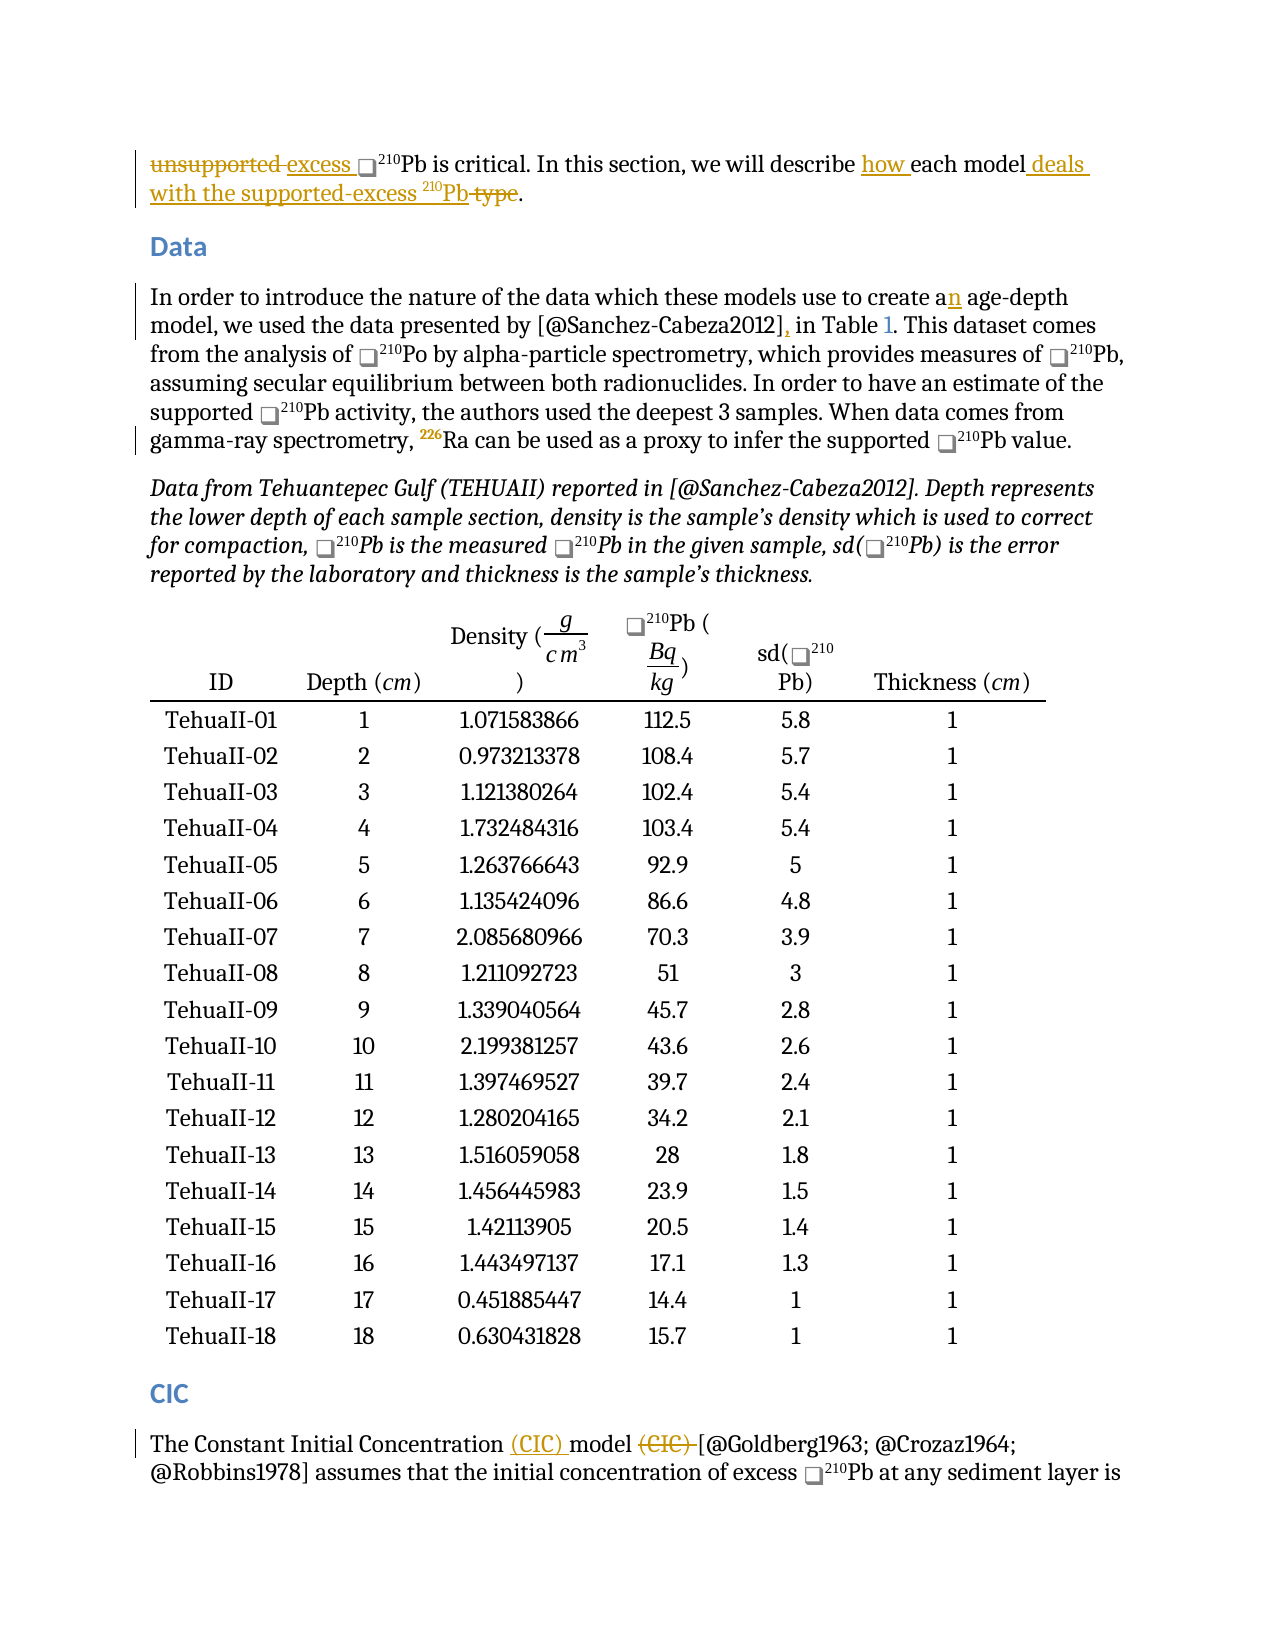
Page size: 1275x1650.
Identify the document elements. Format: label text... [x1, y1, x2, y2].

table_cell 1 [733, 1318, 858, 1354]
table_cell 43.6 [603, 1028, 733, 1064]
table_cell TehuaII-01 [150, 702, 291, 738]
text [150, 150, 1125, 207]
table_cell 17.1 [603, 1246, 733, 1282]
table_cell 8 [291, 956, 436, 992]
table_cell 1 [859, 1137, 1046, 1173]
table_cell TehuaII-08 [150, 956, 291, 992]
table_cell 28 [603, 1137, 733, 1173]
table_cell TehuaII-09 [150, 992, 291, 1028]
table_header sd(Pb) [733, 601, 858, 700]
table_cell TehuaII-02 [150, 738, 291, 774]
table_cell 16 [291, 1246, 436, 1282]
table_cell TehuaII-05 [150, 847, 291, 883]
table_cell 86.6 [603, 883, 733, 919]
table_cell 1.4 [733, 1209, 858, 1246]
table_cell 9 [291, 992, 436, 1028]
table_cell TehuaII-14 [150, 1173, 291, 1209]
table_cell 1.121380264 [436, 774, 603, 811]
table_header ID [150, 601, 291, 700]
table_cell 17 [291, 1282, 436, 1318]
table_cell 1 [859, 919, 1046, 956]
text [150, 1429, 1125, 1487]
table_cell 1 [859, 1173, 1046, 1209]
table_cell 1.456445983 [436, 1173, 603, 1209]
table_cell 2.6 [733, 1028, 858, 1064]
table_header Depth () [291, 601, 436, 700]
table_cell 1.516059058 [436, 1137, 603, 1173]
table_cell 0.973213378 [436, 738, 603, 774]
table_cell 3 [291, 774, 436, 811]
table_cell 3 [733, 956, 858, 992]
table_cell 39.7 [603, 1064, 733, 1101]
subtitle Data [150, 228, 1125, 264]
table_cell 1.5 [733, 1173, 858, 1209]
table_cell 1.263766643 [436, 847, 603, 883]
table_cell 108.4 [603, 738, 733, 774]
table_cell 4 [291, 811, 436, 847]
table_cell 12 [291, 1101, 436, 1137]
table_cell TehuaII-18 [150, 1318, 291, 1354]
table_cell 0.630431828 [436, 1318, 603, 1354]
table_cell 1 [859, 738, 1046, 774]
table_cell 1 [859, 992, 1046, 1028]
table_cell 2.085680966 [436, 919, 603, 956]
table_cell 1.071583866 [436, 702, 603, 738]
table_cell 112.5 [603, 702, 733, 738]
table_cell TehuaII-11 [150, 1064, 291, 1101]
table_cell 1 [859, 1318, 1046, 1354]
table_cell 4.8 [733, 883, 858, 919]
table_cell TehuaII-10 [150, 1028, 291, 1064]
table_cell 1.211092723 [436, 956, 603, 992]
table_cell 23.9 [603, 1173, 733, 1209]
table_cell 5 [733, 847, 858, 883]
table_cell 1.3 [733, 1246, 858, 1282]
table_cell 15.7 [603, 1318, 733, 1354]
table_cell 1 [733, 1282, 858, 1318]
table_cell 45.7 [603, 992, 733, 1028]
table_cell 18 [291, 1318, 436, 1354]
table_cell 14.4 [603, 1282, 733, 1318]
table_cell TehuaII-03 [150, 774, 291, 811]
table_cell 1 [859, 1209, 1046, 1246]
table_cell 2.199381257 [436, 1028, 603, 1064]
table_cell 0.451885447 [436, 1282, 603, 1318]
table_cell 1.339040564 [436, 992, 603, 1028]
table_cell 2.4 [733, 1064, 858, 1101]
table_cell 1.443497137 [436, 1246, 603, 1282]
table_cell 1 [859, 774, 1046, 811]
table_cell 70.3 [603, 919, 733, 956]
table_cell 1 [859, 847, 1046, 883]
table_cell 1 [859, 811, 1046, 847]
text In order to introduce the nature of the data which these models use to create a age-depth model, we used the data presented by [@Sanchez-Cabeza2012] in Table 1. This dataset comes from the analysis of Po by alpha-particle spectrometry, which provides measures of Pb, assuming secular equilibrium between both radionuclides. In order to have an estimate of the supported Pb activity, the authors used the deepest 3 samples. When data comes from gamma-ray spectrometry, 226Ra can be used as a proxy to infer the supported Pb value. [150, 283, 1125, 455]
table_cell 1.732484316 [436, 811, 603, 847]
table_cell 3.9 [733, 919, 858, 956]
table_cell 92.9 [603, 847, 733, 883]
table_cell 1 [291, 702, 436, 738]
table_cell 1 [859, 956, 1046, 992]
table_cell 5.8 [733, 702, 858, 738]
table_cell 1.42113905 [436, 1209, 603, 1246]
table_cell 1 [859, 1282, 1046, 1318]
table_cell 1 [859, 1246, 1046, 1282]
table_cell 7 [291, 919, 436, 956]
table_cell TehuaII-15 [150, 1209, 291, 1246]
table_cell 6 [291, 883, 436, 919]
text Data from Tehuantepec Gulf (TEHUAII) reported in [@Sanchez-Cabeza2012]. Depth represents the lower depth of each sample section, density is the sample’s density which is used to correct for compaction, Pb is the measured Pb in the given sample, sd(Pb) is the error reported by the laboratory and thickness is the sample’s thickness. [150, 474, 1125, 589]
table_cell 5 [291, 847, 436, 883]
table_cell 1 [859, 1101, 1046, 1137]
table_cell 1.397469527 [436, 1064, 603, 1101]
table_cell 15 [291, 1209, 436, 1246]
table_cell 2 [291, 738, 436, 774]
table_cell 11 [291, 1064, 436, 1101]
table_cell 2.1 [733, 1101, 858, 1137]
table_cell TehuaII-07 [150, 919, 291, 956]
table_header Density () [436, 601, 603, 700]
table_cell 51 [603, 956, 733, 992]
table_cell 102.4 [603, 774, 733, 811]
table_cell TehuaII-13 [150, 1137, 291, 1173]
table_cell 1 [859, 1064, 1046, 1101]
table_cell 1.280204165 [436, 1101, 603, 1137]
table_cell TehuaII-16 [150, 1246, 291, 1282]
table_cell 1 [859, 1028, 1046, 1064]
table_cell 1.135424096 [436, 883, 603, 919]
table_header Thickness () [859, 601, 1046, 700]
table_cell 1 [859, 883, 1046, 919]
table_header Pb () [603, 601, 733, 700]
table_cell 5.4 [733, 811, 858, 847]
table_cell TehuaII-06 [150, 883, 291, 919]
table_cell 5.4 [733, 774, 858, 811]
table_cell 10 [291, 1028, 436, 1064]
table_cell 20.5 [603, 1209, 733, 1246]
table_cell TehuaII-04 [150, 811, 291, 847]
table_cell TehuaII-17 [150, 1282, 291, 1318]
table_cell 13 [291, 1137, 436, 1173]
subtitle CIC [150, 1375, 1125, 1411]
table_cell 1 [859, 702, 1046, 738]
table_cell 14 [291, 1173, 436, 1209]
table_cell 5.7 [733, 738, 858, 774]
table_cell 1.8 [733, 1137, 858, 1173]
table_cell 103.4 [603, 811, 733, 847]
table_cell TehuaII-12 [150, 1101, 291, 1137]
table_cell 34.2 [603, 1101, 733, 1137]
table_cell 2.8 [733, 992, 858, 1028]
